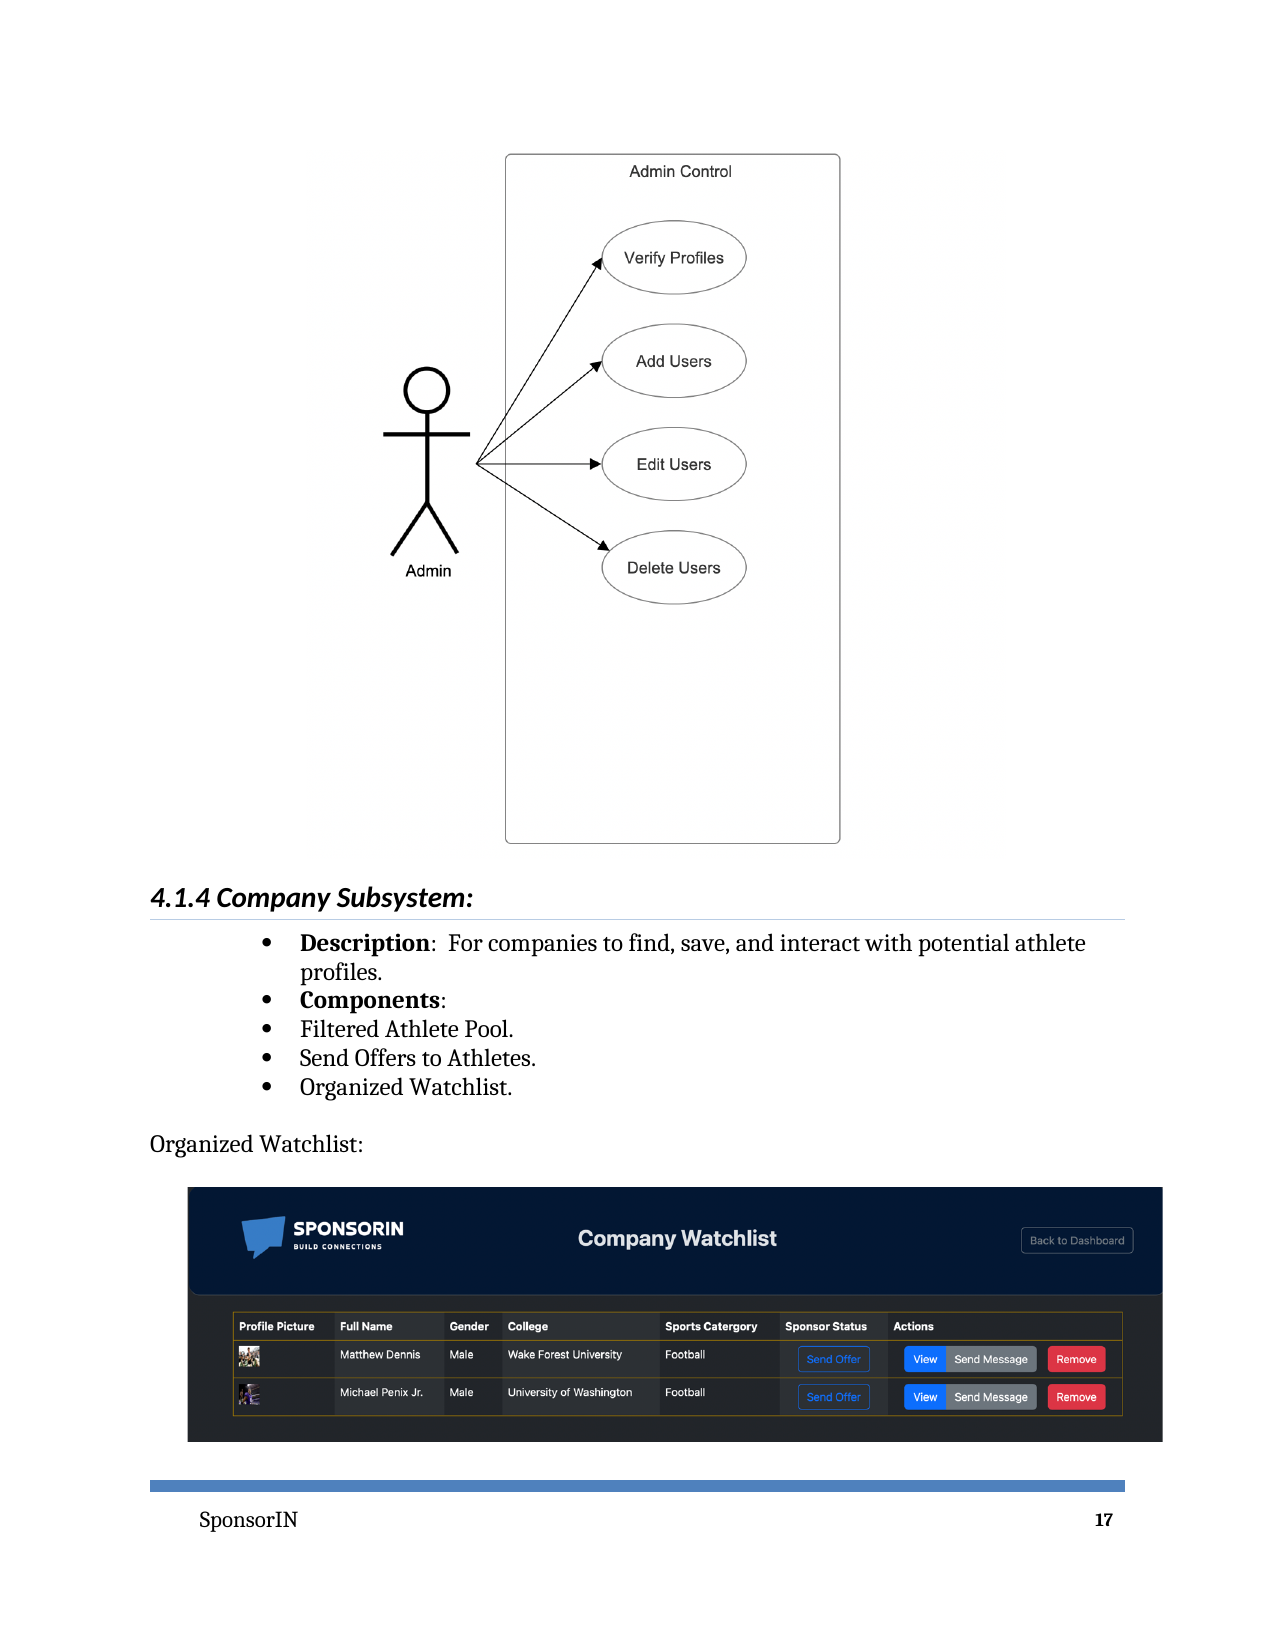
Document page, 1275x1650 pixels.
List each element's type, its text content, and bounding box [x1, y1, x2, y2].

picture [306, 150, 1007, 859]
list Description: For companies to find, save, and interact with potential athlete profiles. [262, 929, 1125, 986]
picture [187, 1187, 1163, 1442]
list Organized Watchlist. [262, 1072, 1125, 1101]
text Organized Watchlist: [150, 1130, 1125, 1159]
list Send Offers to Athletes. [262, 1044, 1125, 1072]
list Filtered Athlete Pool. [262, 1015, 1125, 1044]
list Components: [262, 986, 1125, 1015]
subtitle 4.1.4 Company Subsystem: [150, 879, 1125, 919]
